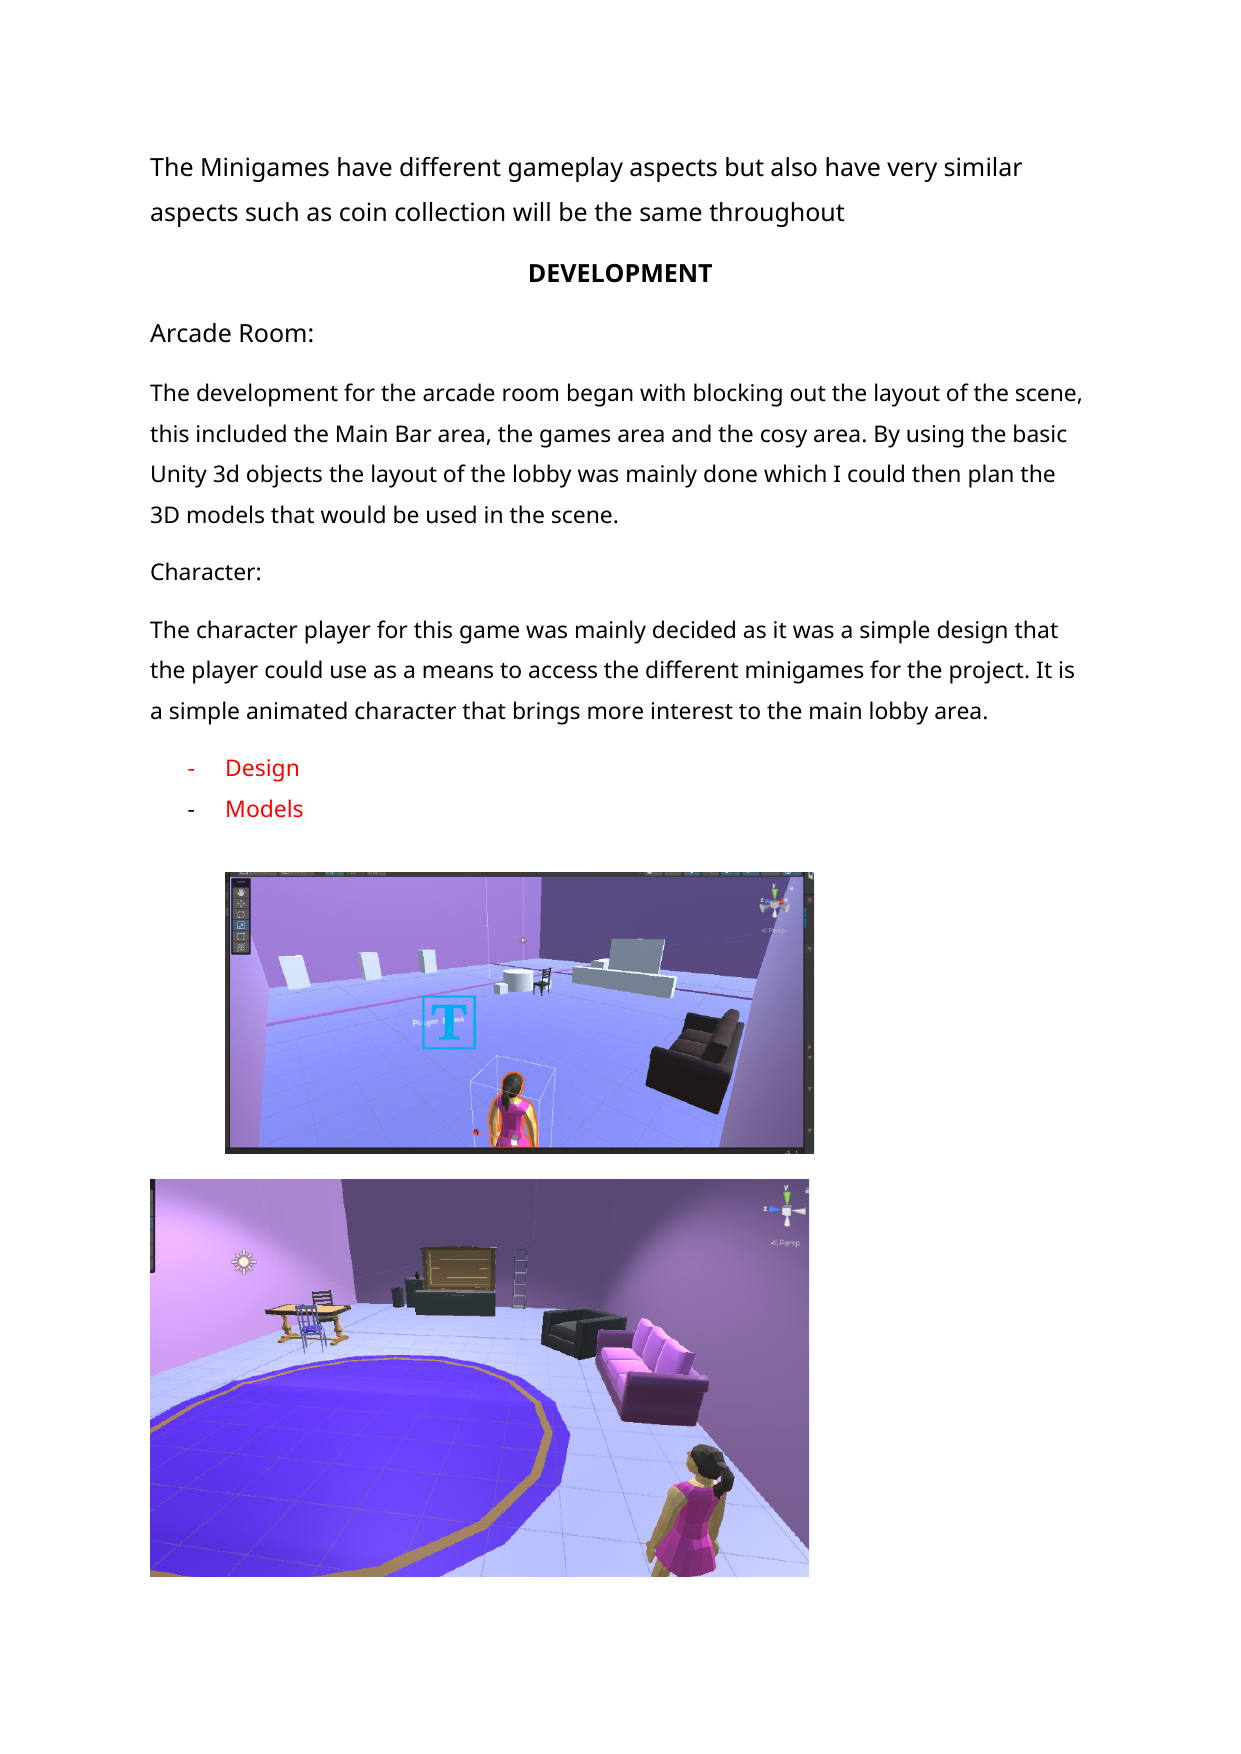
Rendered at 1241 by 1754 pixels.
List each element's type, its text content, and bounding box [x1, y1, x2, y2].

list Models [187, 793, 1090, 824]
list Design [187, 752, 1090, 783]
text The Minigames have different gameplay aspects but also have very similar aspects such as coin collection will be the same throughout [150, 150, 1090, 228]
picture [225, 872, 815, 1154]
text The development for the arcade room began with blocking out the layout of the scene, this included the Main Bar area, the games area and the cosy area. By using the basic Unity 3d objects the layout of the lobby was mainly done which I could then plan the 3D models that would be used in the scene. [150, 377, 1090, 530]
text DEVELOPMENT [150, 255, 1090, 289]
text Character: [150, 556, 1090, 587]
picture [150, 1179, 810, 1577]
text Arcade Room: [150, 316, 1090, 350]
text The character player for this game was mainly decided as it was a simple design that the player could use as a means to access the different minigames for the project. It is a simple animated character that brings more interest to the main lobby area. [150, 613, 1090, 726]
